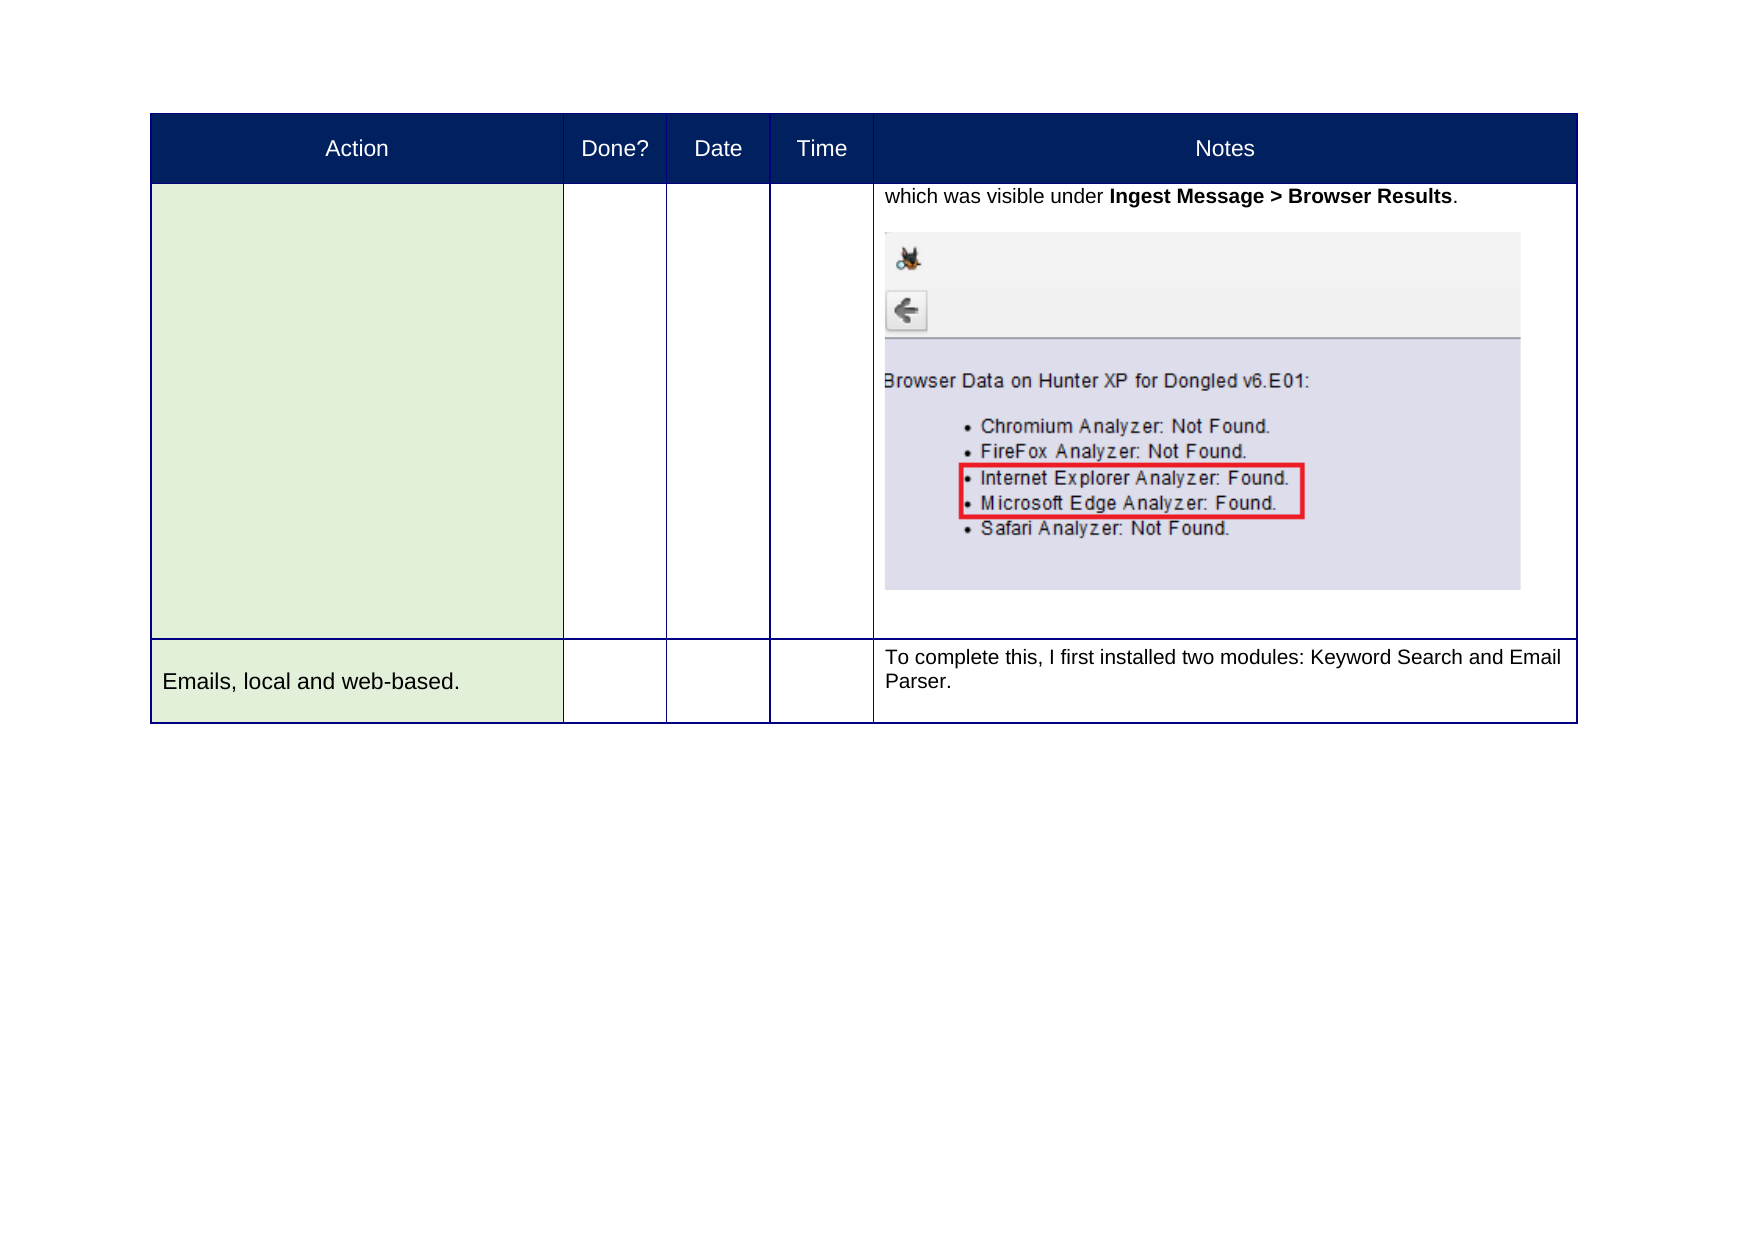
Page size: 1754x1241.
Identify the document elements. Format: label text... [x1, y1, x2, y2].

table_cell [771, 640, 873, 722]
table_header Notes [874, 114, 1576, 183]
table_cell To complete this, I first installed two modules: Keyword Search and Email Parser. When I navigated to Data Artifacts > Installed Programs, I observed that Outlook Express, a local email application, was installed on the system. I examined the Web Bookmarks and observed that the user had Hotmail, which is a web-based email service. When I reviewed Email Keyword Hits > Email Addresses, I observed that the two users with the highest level of interaction had also used Hotmail, namely billiray150@hotmail.com and chaser1191@hotmail.com . Upon reviewing the Web History, I observed evidence of Yahoo, which is also a web-based email service. [874, 640, 1576, 722]
table_cell [667, 184, 769, 638]
table_cell Emails, local and web-based. [152, 640, 563, 722]
table_header Action [152, 114, 563, 183]
table_cell [771, 184, 873, 638]
table_header Date [667, 114, 769, 183]
table_header Time [771, 114, 873, 183]
table_cell [564, 640, 666, 722]
table_cell [667, 640, 769, 722]
table_header Done? [564, 114, 666, 183]
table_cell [152, 184, 563, 638]
picture [884, 232, 1521, 590]
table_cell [874, 184, 1576, 638]
table_cell [564, 184, 666, 638]
